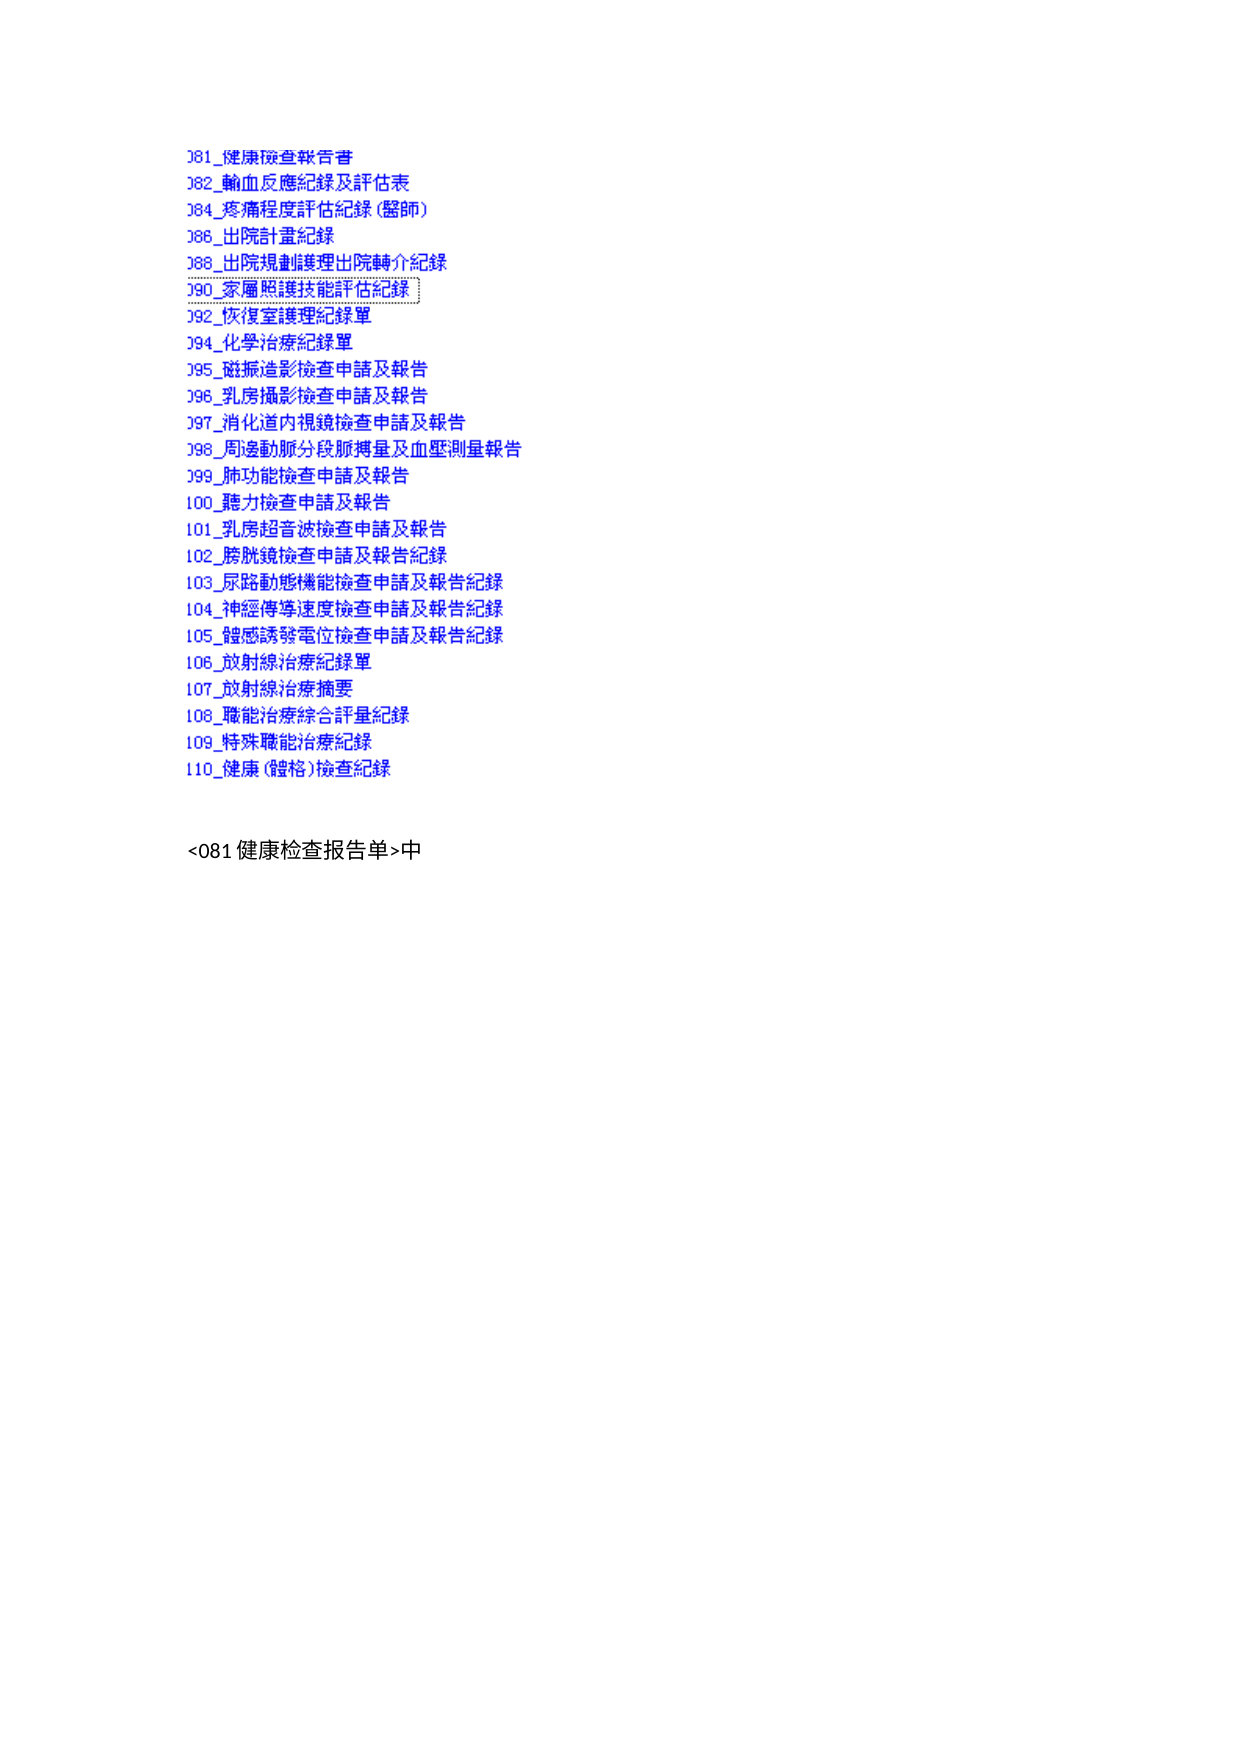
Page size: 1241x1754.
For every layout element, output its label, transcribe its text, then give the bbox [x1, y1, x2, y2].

picture [187, 150, 711, 785]
text <081健康检查报告单>中 [187, 832, 1053, 865]
